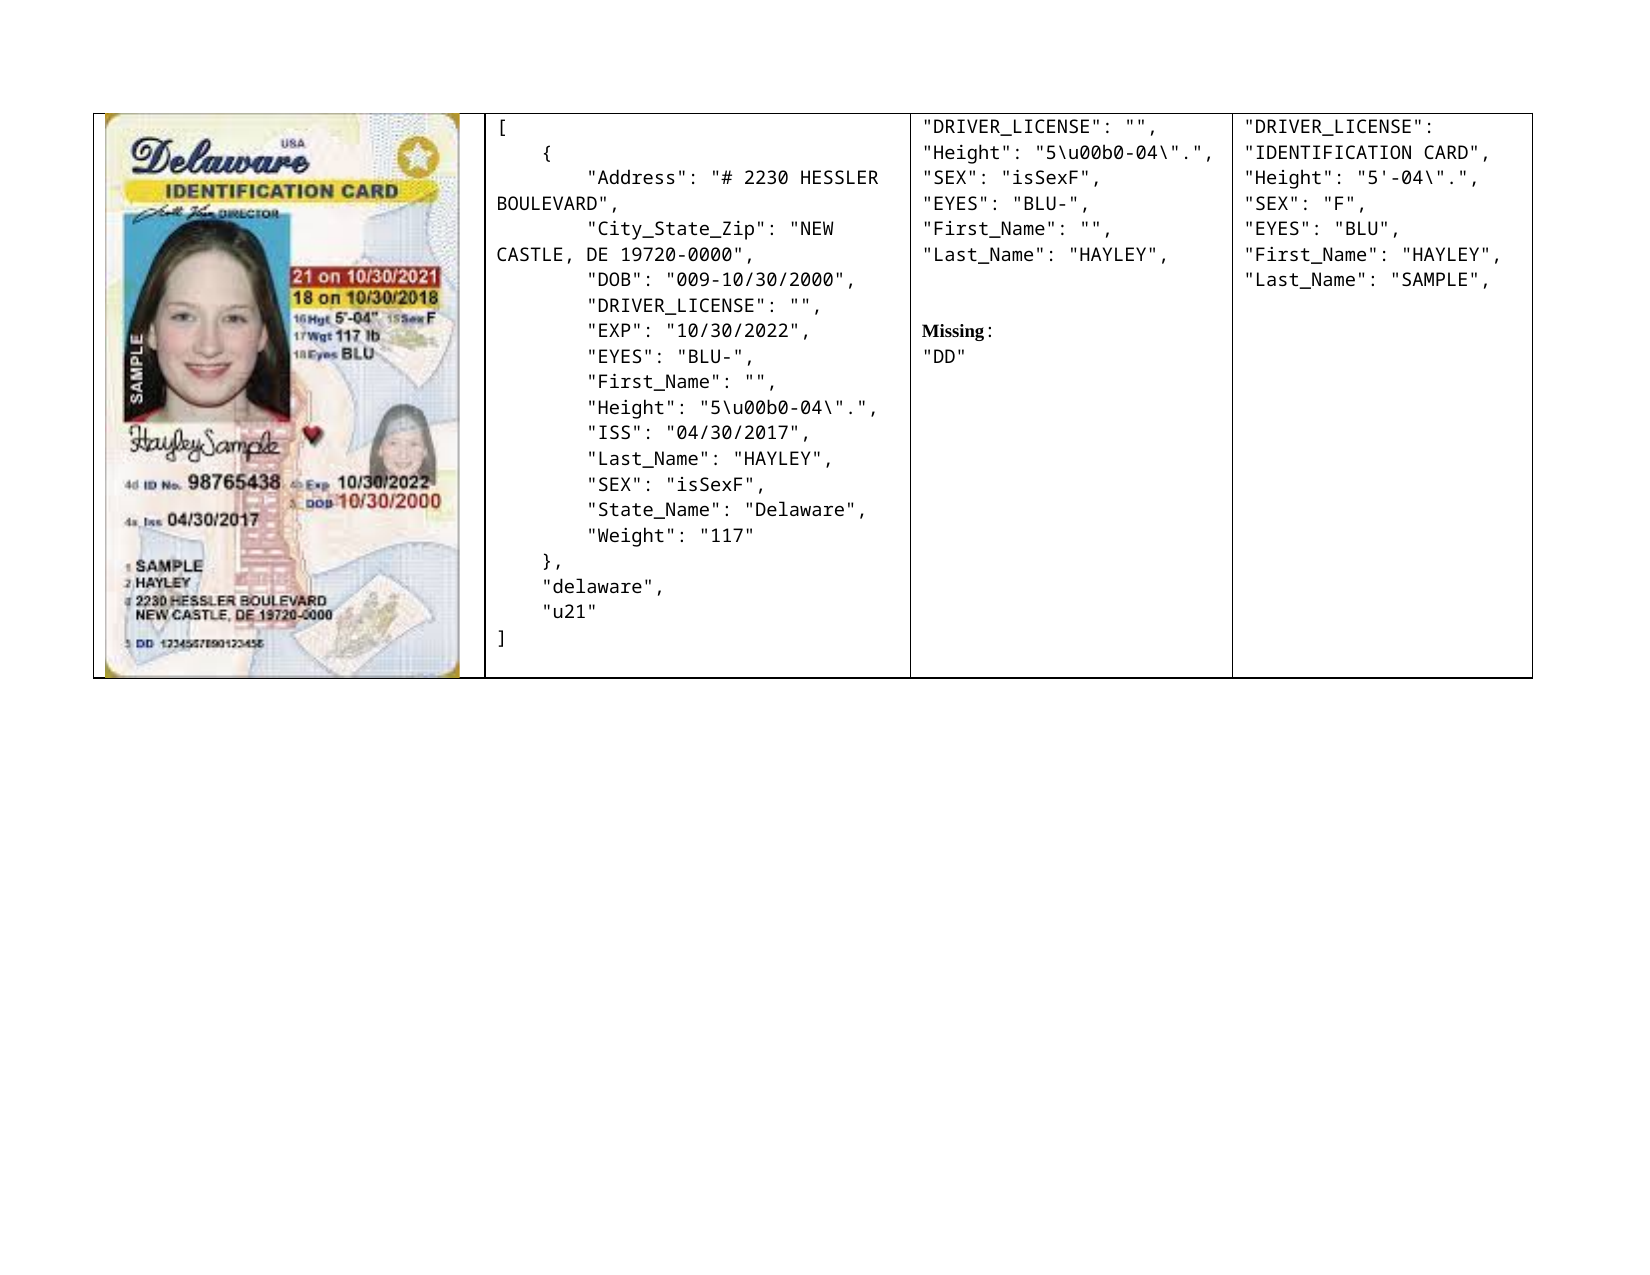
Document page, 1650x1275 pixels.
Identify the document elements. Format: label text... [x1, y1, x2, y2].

table_cell [94, 114, 105, 677]
table_cell [460, 114, 484, 677]
picture [105, 113, 460, 678]
table_cell "DRIVER_LICENSE": "", "Height": "5\u00b0-04\".", "SEX": "isSexF", "EYES": "BLU-", "First_Name": "", "Last_Name": "HAYLEY", Missing: "DD" [911, 114, 1232, 677]
table_cell "DRIVER_LICENSE": "IDENTIFICATION CARD", "Height": "5'-04\".", "SEX": "F", "EYES": "BLU", "First_Name": "HAYLEY", "Last_Name": "SAMPLE", [1233, 114, 1532, 677]
table_cell [ { "Address": "# 2230 HESSLER BOULEVARD", "City_State_Zip": "NEW CASTLE, DE 19720-0000", "DOB": "009-10/30/2000", "DRIVER_LICENSE": "", "EXP": "10/30/2022", "EYES": "BLU-", "First_Name": "", "Height": "5\u00b0-04\".", "ISS": "04/30/2017", "Last_Name": "HAYLEY", "SEX": "isSexF", "State_Name": "Delaware", "Weight": "117" }, "delaware", "u21" ] [486, 114, 910, 677]
